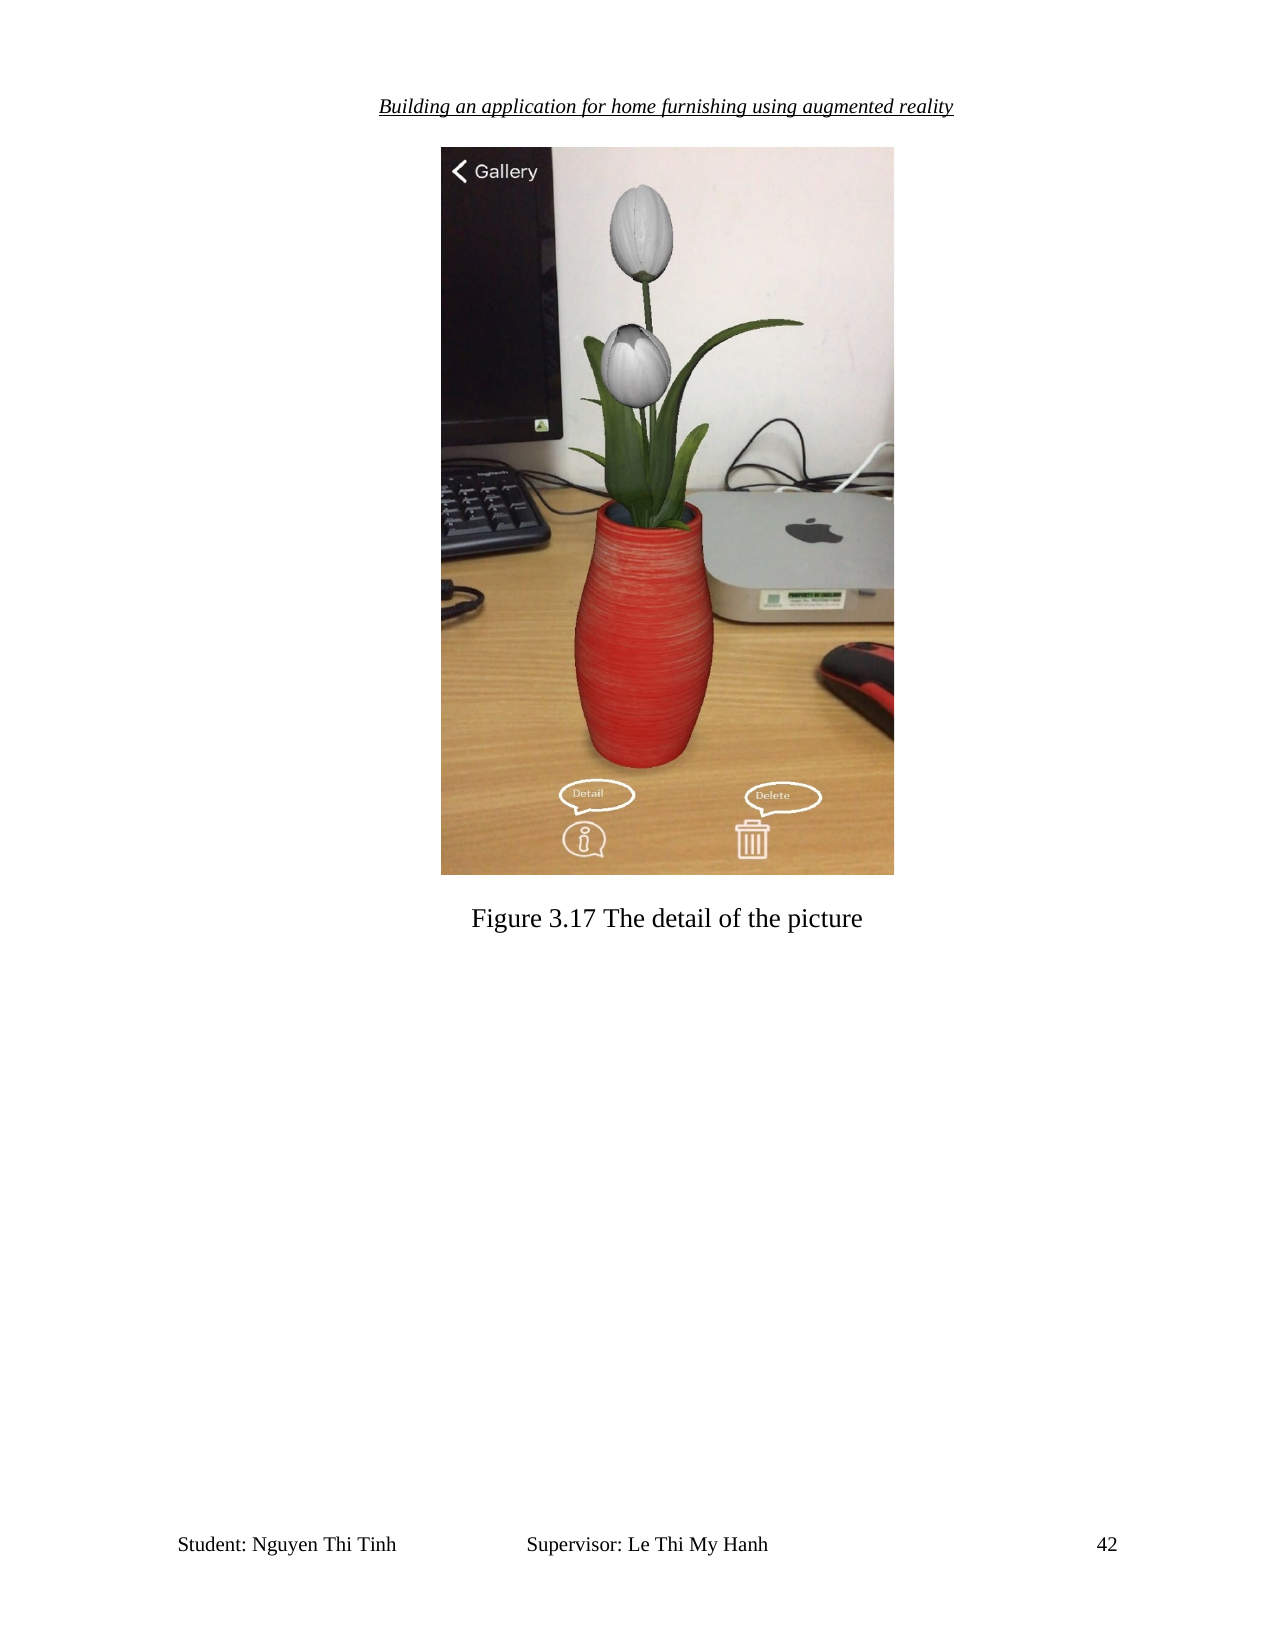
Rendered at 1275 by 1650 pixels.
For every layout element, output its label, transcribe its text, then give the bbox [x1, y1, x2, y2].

text Figure 3.17 The detail of the picture [177, 902, 1157, 933]
picture [441, 147, 895, 875]
